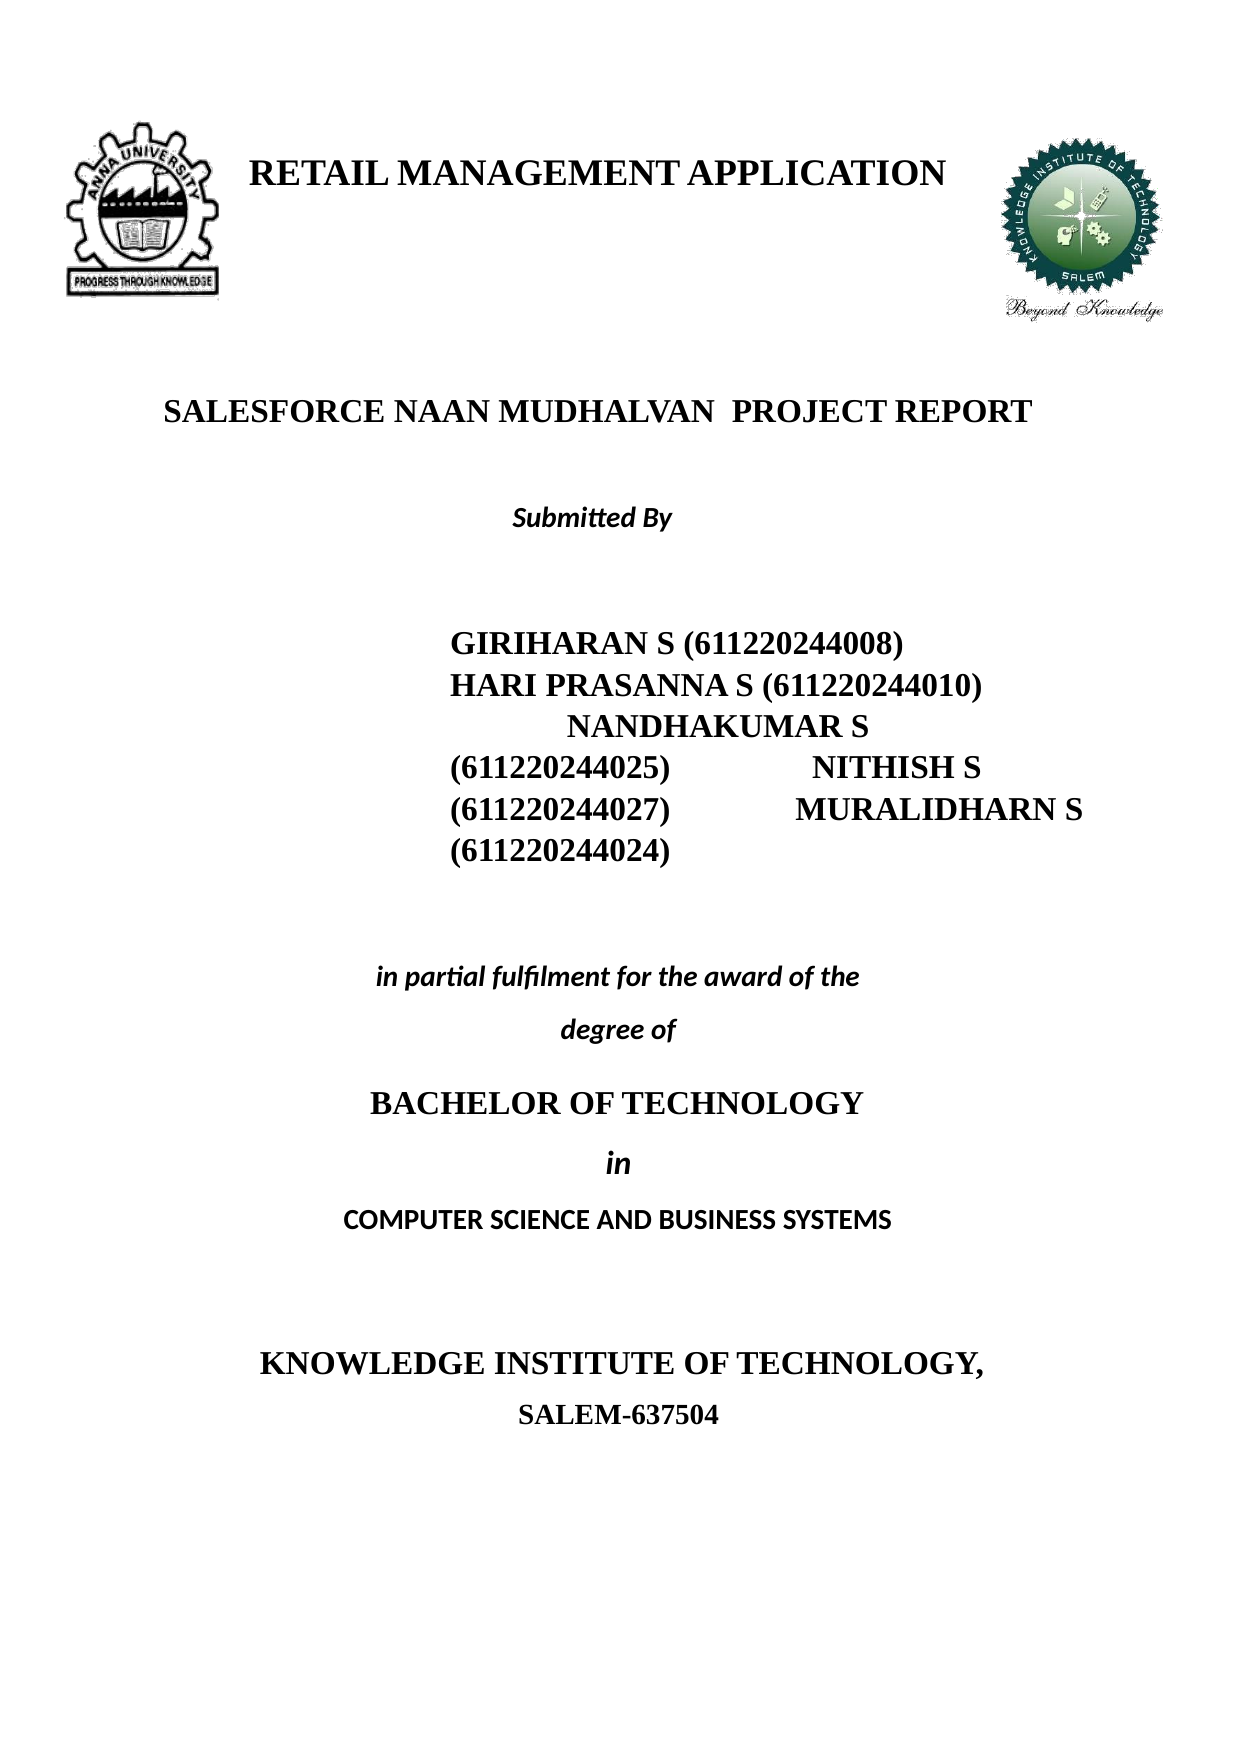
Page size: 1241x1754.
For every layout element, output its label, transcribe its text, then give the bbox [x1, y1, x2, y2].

text Submitted By [150, 499, 1152, 535]
text KNOWLEDGE INSTITUTE OF TECHNOLOGY, [258, 1343, 986, 1382]
text SALEM-637504 [150, 1397, 1087, 1430]
subtitle GIRIHARAN S (611220244008) HARI PRASANNA S (611220244010) NANDHAKUMAR S (611220244025) NITHISH S (611220244027) MURALIDHARN S (611220244024) [450, 623, 1090, 868]
subtitle BACHELOR OF TECHNOLOGY [370, 1083, 1090, 1122]
text SALESFORCE NAAN MUDHALVAN PROJECT REPORT [148, 391, 1152, 429]
picture [995, 132, 1169, 328]
picture [52, 107, 230, 317]
text degree of [150, 1011, 1086, 1047]
subtitle RETAIL MANAGEMENT APPLICATION [230, 150, 995, 193]
text in partial fulfilment for the award of the [150, 958, 1086, 994]
text in [150, 1142, 1086, 1182]
text COMPUTER SCIENCE AND BUSINESS SYSTEMS [343, 1201, 1152, 1237]
